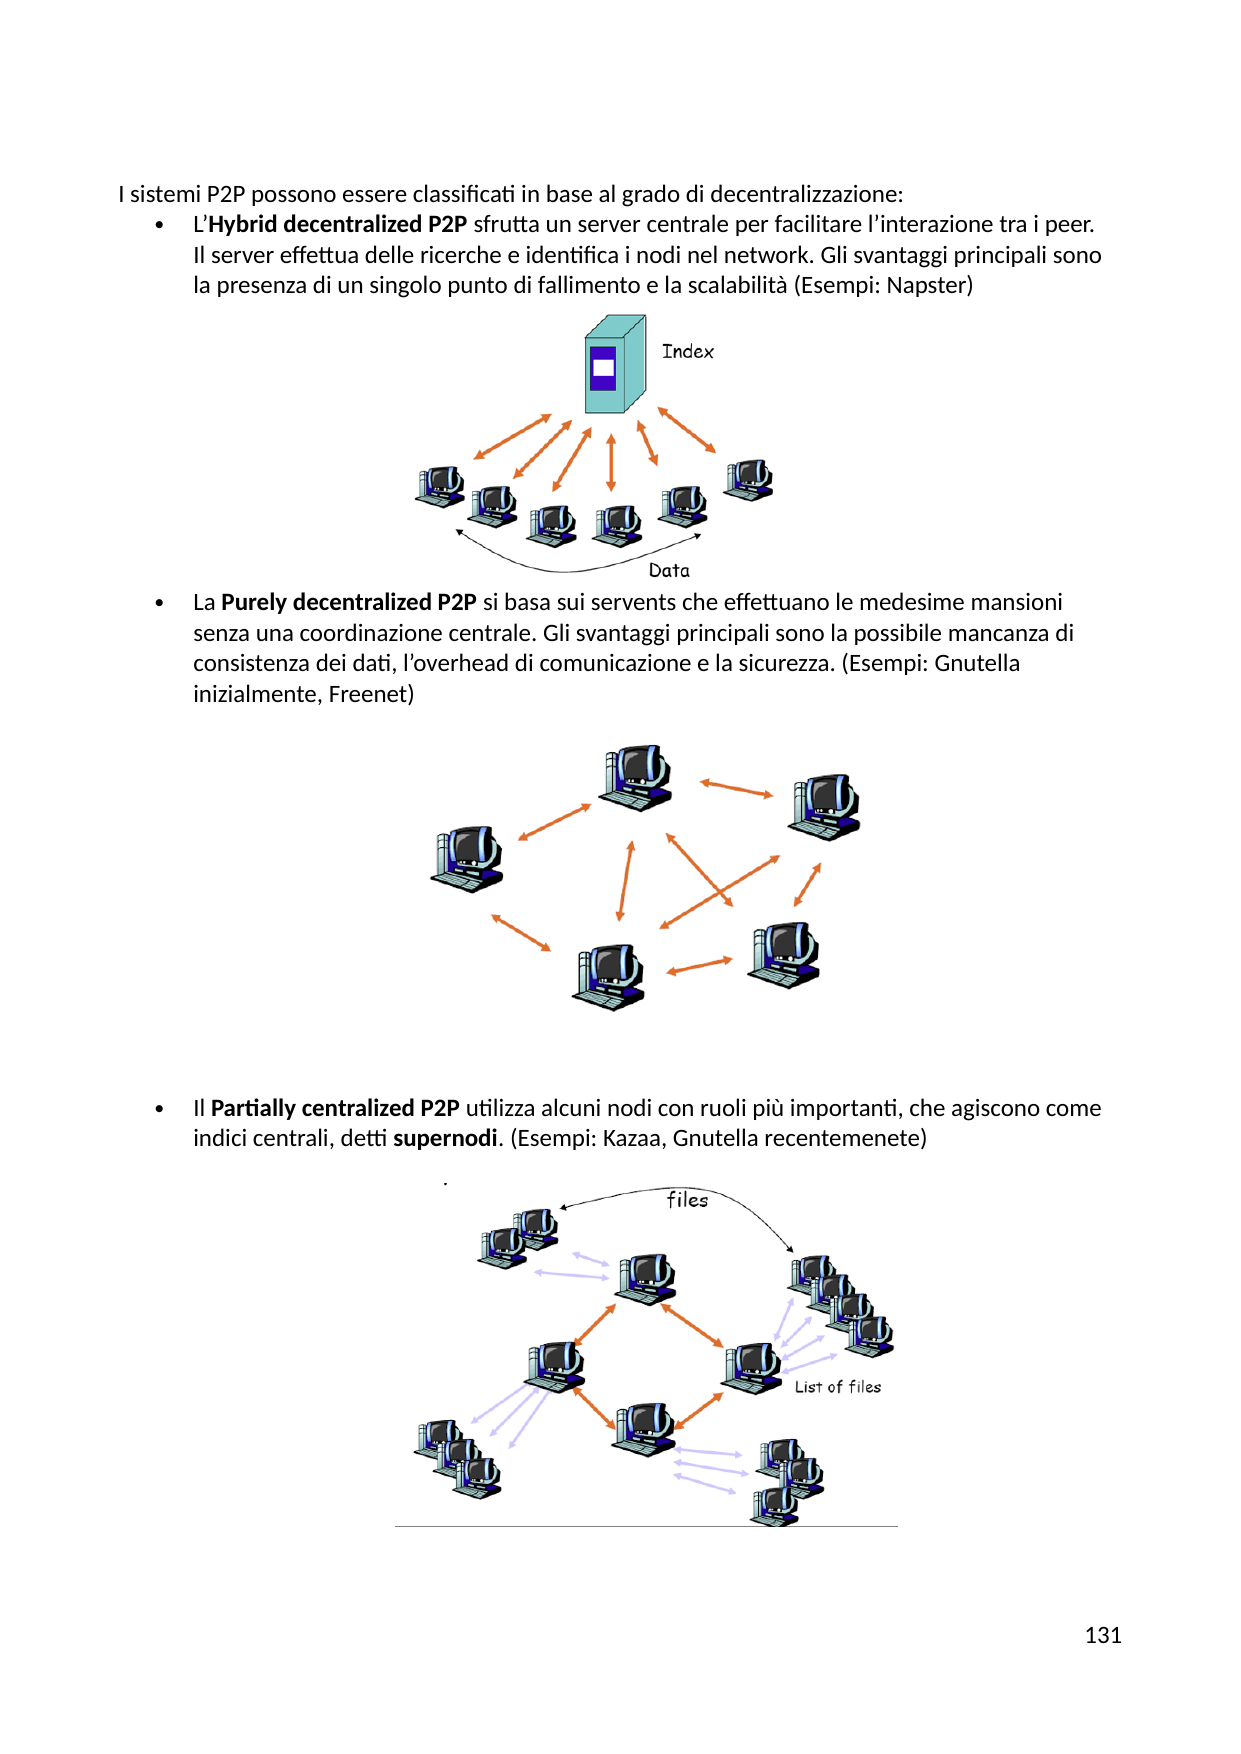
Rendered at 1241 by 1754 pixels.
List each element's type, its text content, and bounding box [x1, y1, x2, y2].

picture [405, 738, 911, 1031]
picture [387, 300, 853, 587]
list L’Hybrid decentralized P2P sfrutta un server centrale per facilitare l’interazione tra i peer. [156, 209, 1122, 239]
text I sistemi P2P possono essere classificati in base al grado di decentralizzazione: [118, 178, 1122, 209]
list La Purely decentralized P2P si basa sui servents che effettuano le medesime mansioni senza una coordinazione centrale. Gli svantaggi principali sono la possibile mancanza di consistenza dei dati, l’overhead di comunicazione e la sicurezza. (Esempi: Gnutella inizialmente, Freenet) [156, 586, 1122, 708]
list Il server effettua delle ricerche e identifica i nodi nel network. Gli svantaggi principali sono la presenza di un singolo punto di fallimento e la scalabilità (Esempi: Napster) [193, 239, 1122, 300]
list Il Partially centralized P2P utilizza alcuni nodi con ruoli più importanti, che agiscono come indici centrali, detti supernodi. (Esempi: Kazaa, Gnutella recentemenete) [156, 1092, 1122, 1153]
picture [355, 1183, 961, 1527]
